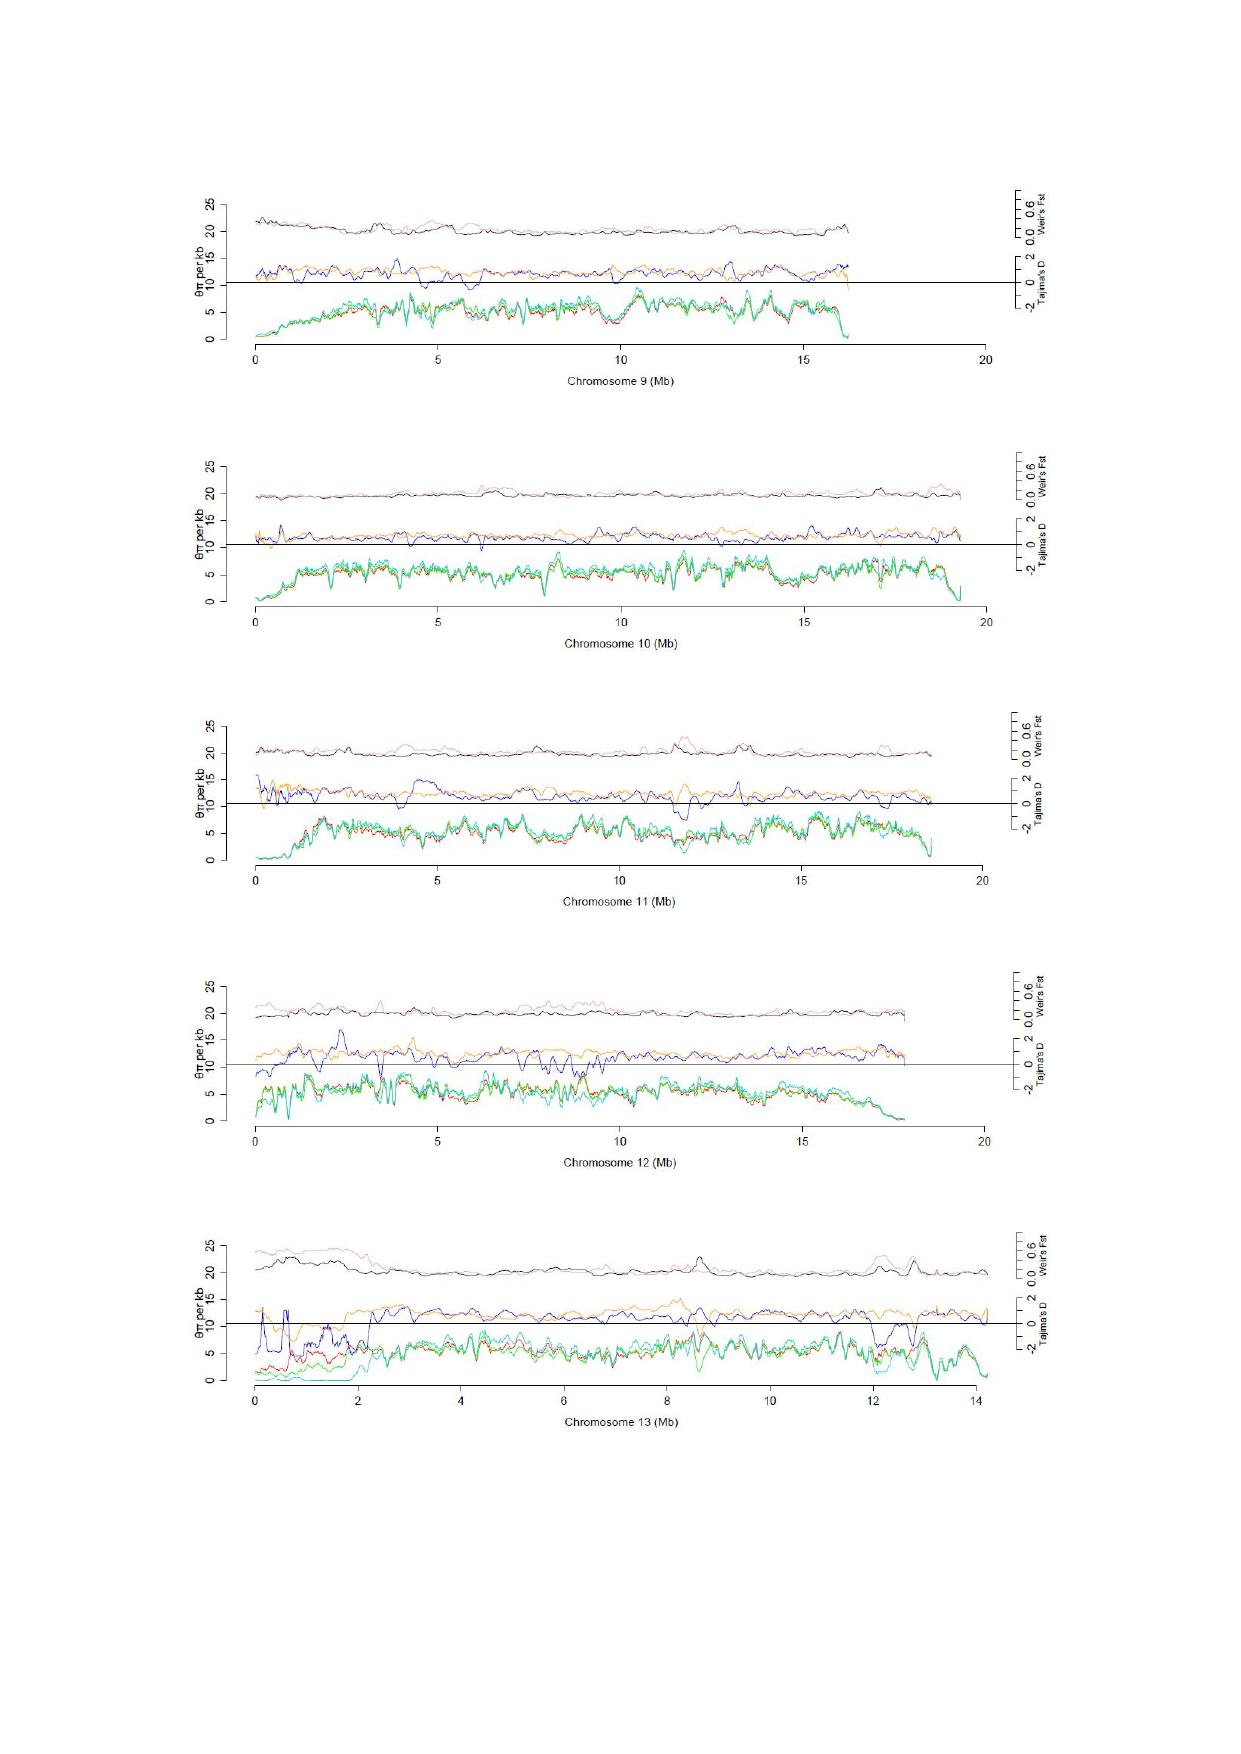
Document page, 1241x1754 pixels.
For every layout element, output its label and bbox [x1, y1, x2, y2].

picture [187, 942, 1053, 1176]
picture [187, 422, 1053, 657]
picture [187, 682, 1053, 915]
picture [187, 1202, 1053, 1434]
picture [187, 162, 1053, 393]
